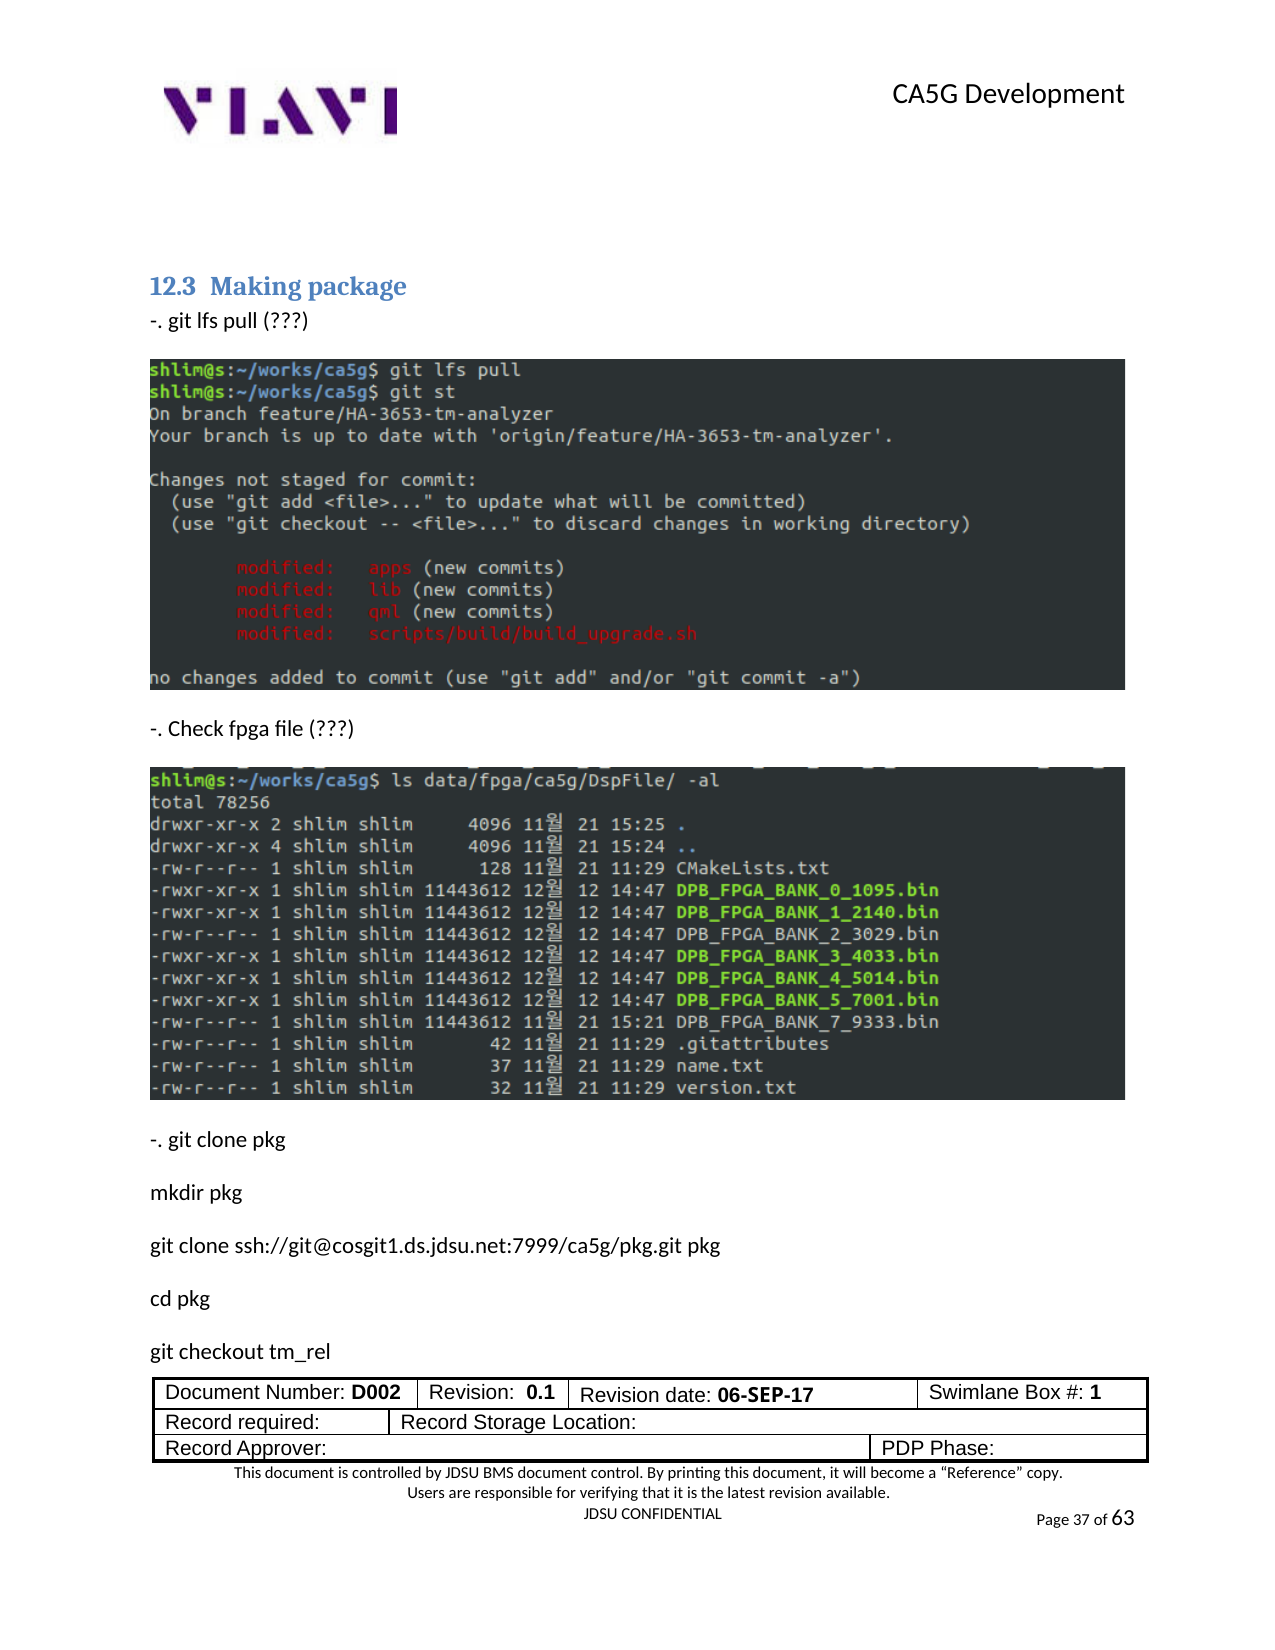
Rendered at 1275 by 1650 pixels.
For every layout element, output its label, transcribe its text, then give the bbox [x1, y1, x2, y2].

text git checkout tm_rel [150, 1337, 1125, 1365]
picture [162, 68, 397, 146]
text mkdir pkg [150, 1178, 1125, 1206]
text -. git clone pkg [150, 1125, 1125, 1153]
picture [150, 767, 1125, 1100]
text -. Check fpga file (???) [150, 714, 1125, 742]
text git clone ssh://git@cosgit1.ds.jdsu.net:7999/ca5g/pkg.git pkg [150, 1231, 1125, 1259]
text cd pkg [150, 1284, 1125, 1312]
subtitle Making package [150, 271, 1125, 302]
picture [150, 359, 1125, 690]
text -. git lfs pull (???) [150, 307, 1125, 334]
